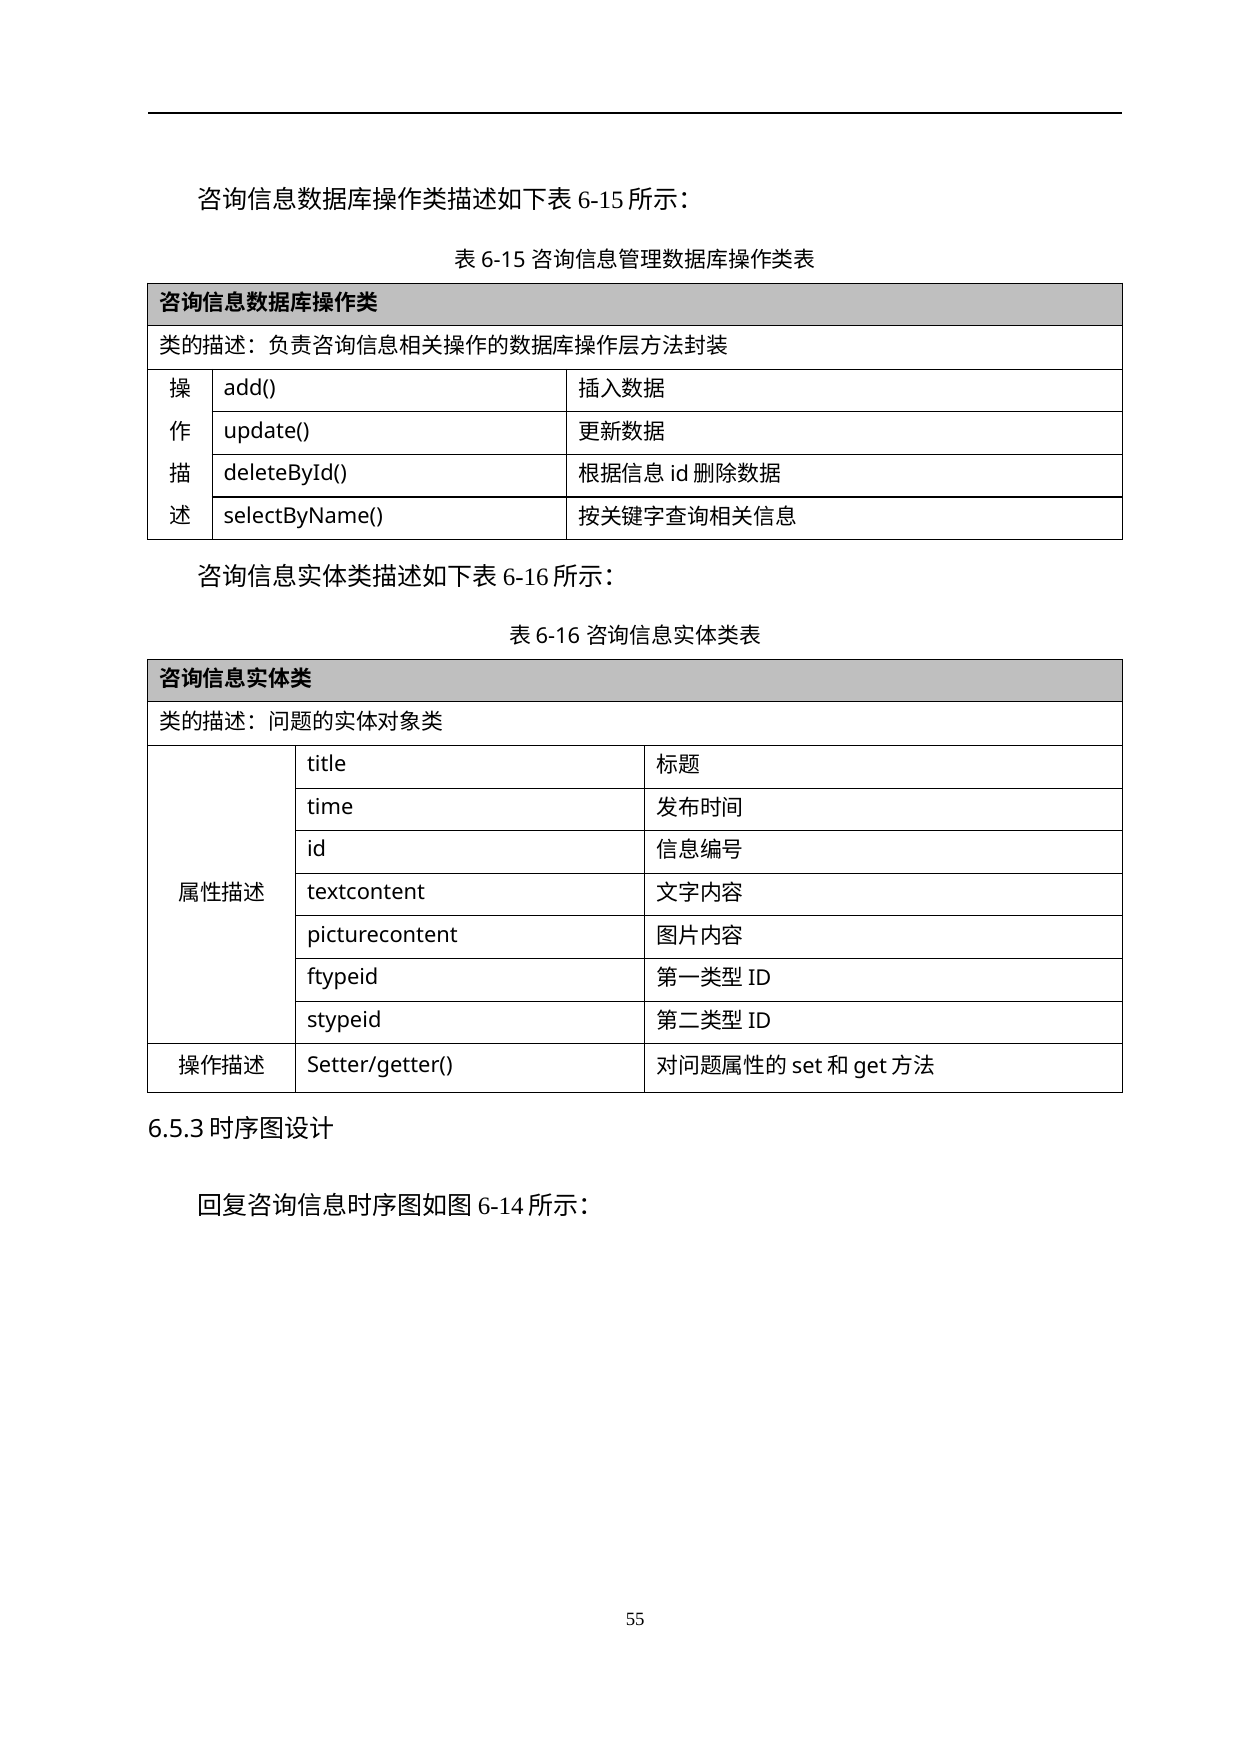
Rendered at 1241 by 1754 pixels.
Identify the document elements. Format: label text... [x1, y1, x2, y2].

table_cell textcontent [296, 874, 644, 915]
table_cell stypeid [296, 1002, 644, 1043]
table_cell 根据信息id删除数据 [567, 455, 1122, 496]
table_cell 信息编号 [645, 831, 1122, 873]
table_cell update() [213, 412, 566, 454]
table_cell add() [213, 370, 566, 411]
table_cell 按关键字查询相关信息 [567, 498, 1122, 539]
table_cell 第二类型ID [645, 1002, 1122, 1043]
table_cell id [296, 831, 644, 873]
table_cell deleteById() [213, 455, 566, 496]
text 咨询信息实体类描述如下表6-16所示： [148, 540, 1122, 608]
table_cell Setter/getter() [296, 1044, 644, 1092]
table_cell 对问题属性的set和get方法 [645, 1044, 1122, 1092]
table_cell 操作描述 [148, 370, 212, 539]
text 表6-16 咨询信息实体类表 [148, 617, 1122, 651]
table_cell 操作描述 [148, 1044, 295, 1092]
text 表6-15 咨询信息管理数据库操作类表 [148, 241, 1122, 275]
table_cell time [296, 789, 644, 830]
table_cell 类的描述：负责咨询信息相关操作的数据库操作层方法封装 [148, 326, 1122, 369]
table_cell 图片内容 [645, 916, 1122, 958]
subtitle 6.5.3时序图设计 [148, 1093, 1122, 1161]
table_cell title [296, 746, 644, 787]
table_cell 文字内容 [645, 874, 1122, 915]
table_cell selectByName() [213, 498, 566, 539]
table_cell 类的描述：问题的实体对象类 [148, 702, 1122, 745]
table_cell 属性描述 [148, 746, 295, 1043]
table_header 咨询信息实体类 [148, 660, 1122, 701]
table_cell 更新数据 [567, 412, 1122, 454]
table_header 咨询信息数据库操作类 [148, 284, 1122, 325]
table_cell 第一类型ID [645, 959, 1122, 1001]
table_cell ftypeid [296, 959, 644, 1001]
text 回复咨询信息时序图如图6-14所示： [148, 1170, 1122, 1238]
table_cell 发布时间 [645, 789, 1122, 830]
table_cell 插入数据 [567, 370, 1122, 411]
text 咨询信息数据库操作类描述如下表6-15所示： [148, 164, 1122, 232]
table_cell 标题 [645, 746, 1122, 787]
table_cell picturecontent [296, 916, 644, 958]
